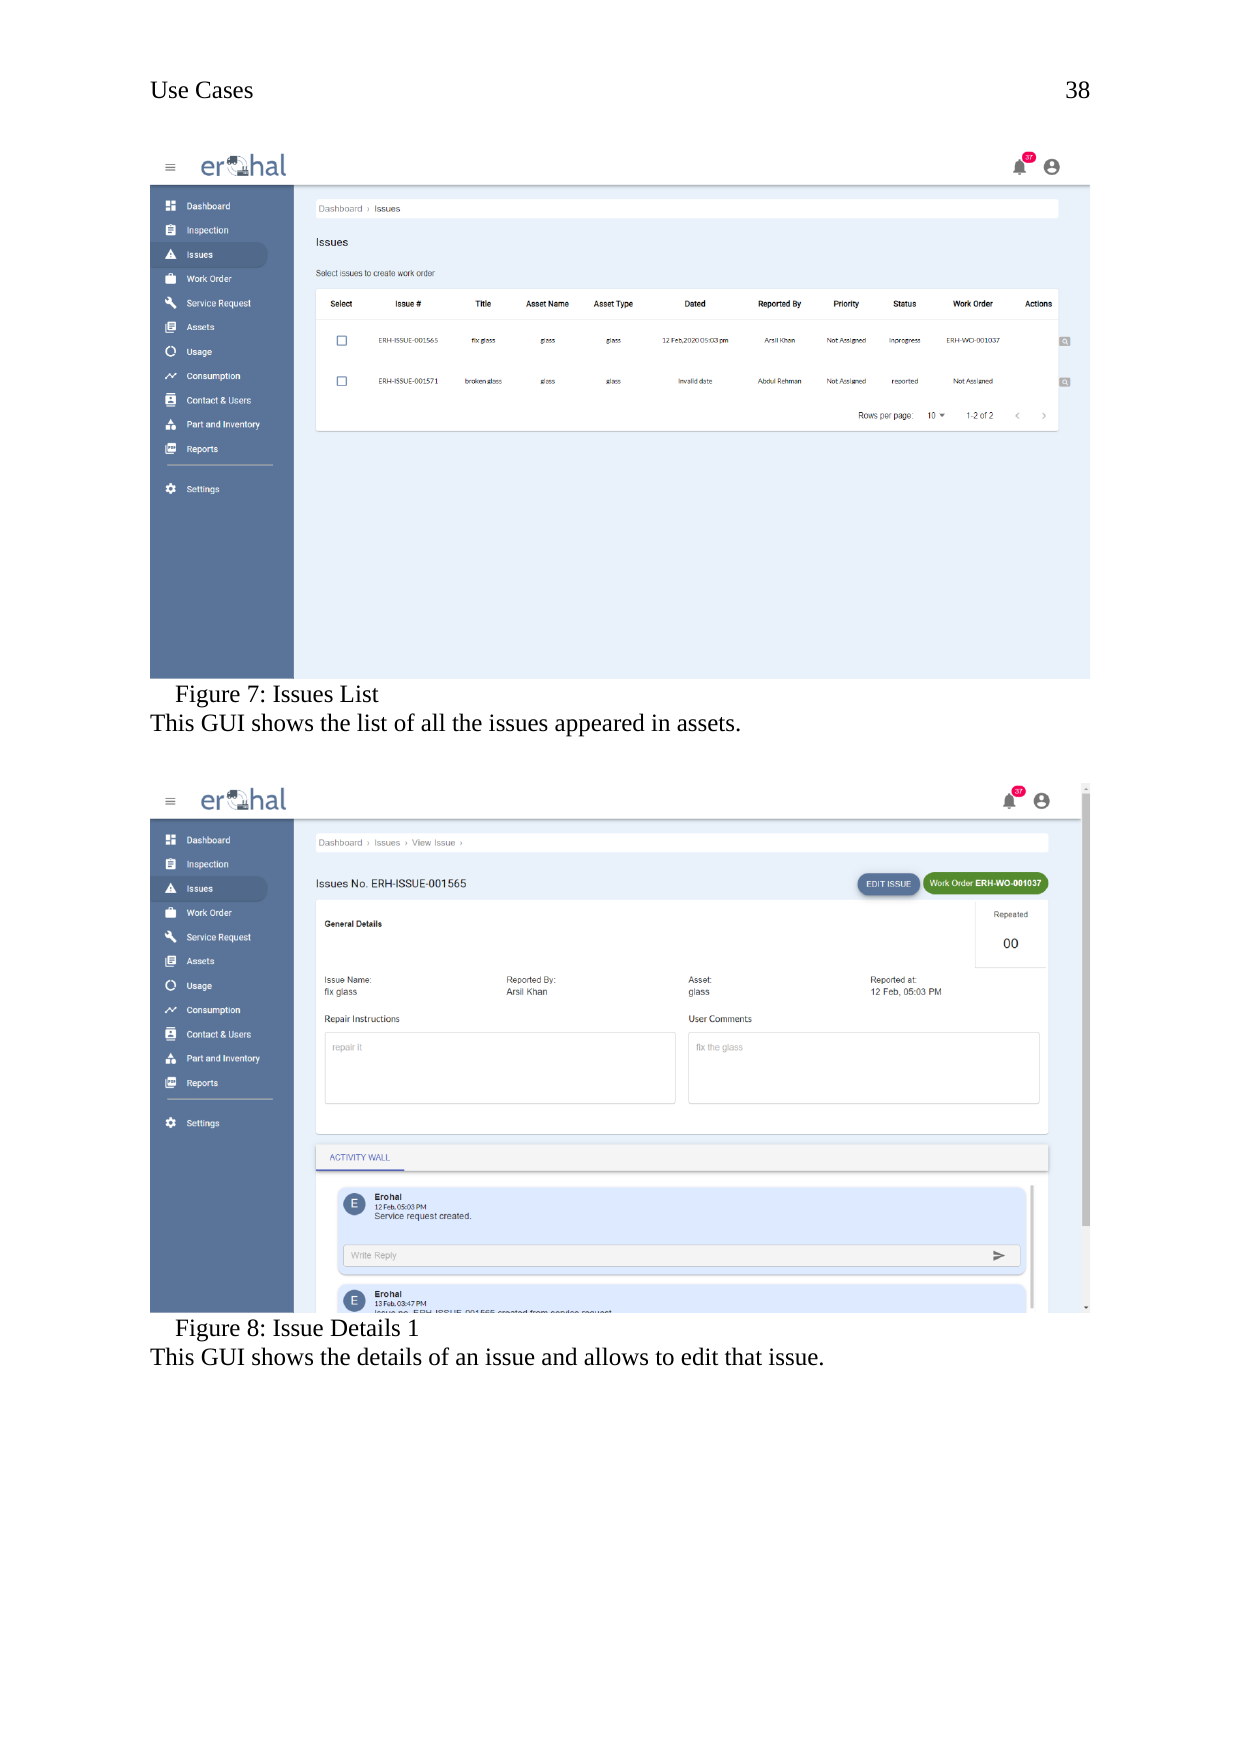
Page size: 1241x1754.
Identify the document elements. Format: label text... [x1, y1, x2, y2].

text Figure 8: Issue Details 1 [175, 1313, 1090, 1342]
picture [150, 150, 1091, 679]
picture [150, 783, 1091, 1313]
text Figure 7: Issues List [175, 679, 1090, 708]
text This GUI shows the list of all the issues appeared in assets. [150, 708, 1090, 736]
text This GUI shows the details of an issue and allows to edit that issue. [150, 1342, 1090, 1370]
